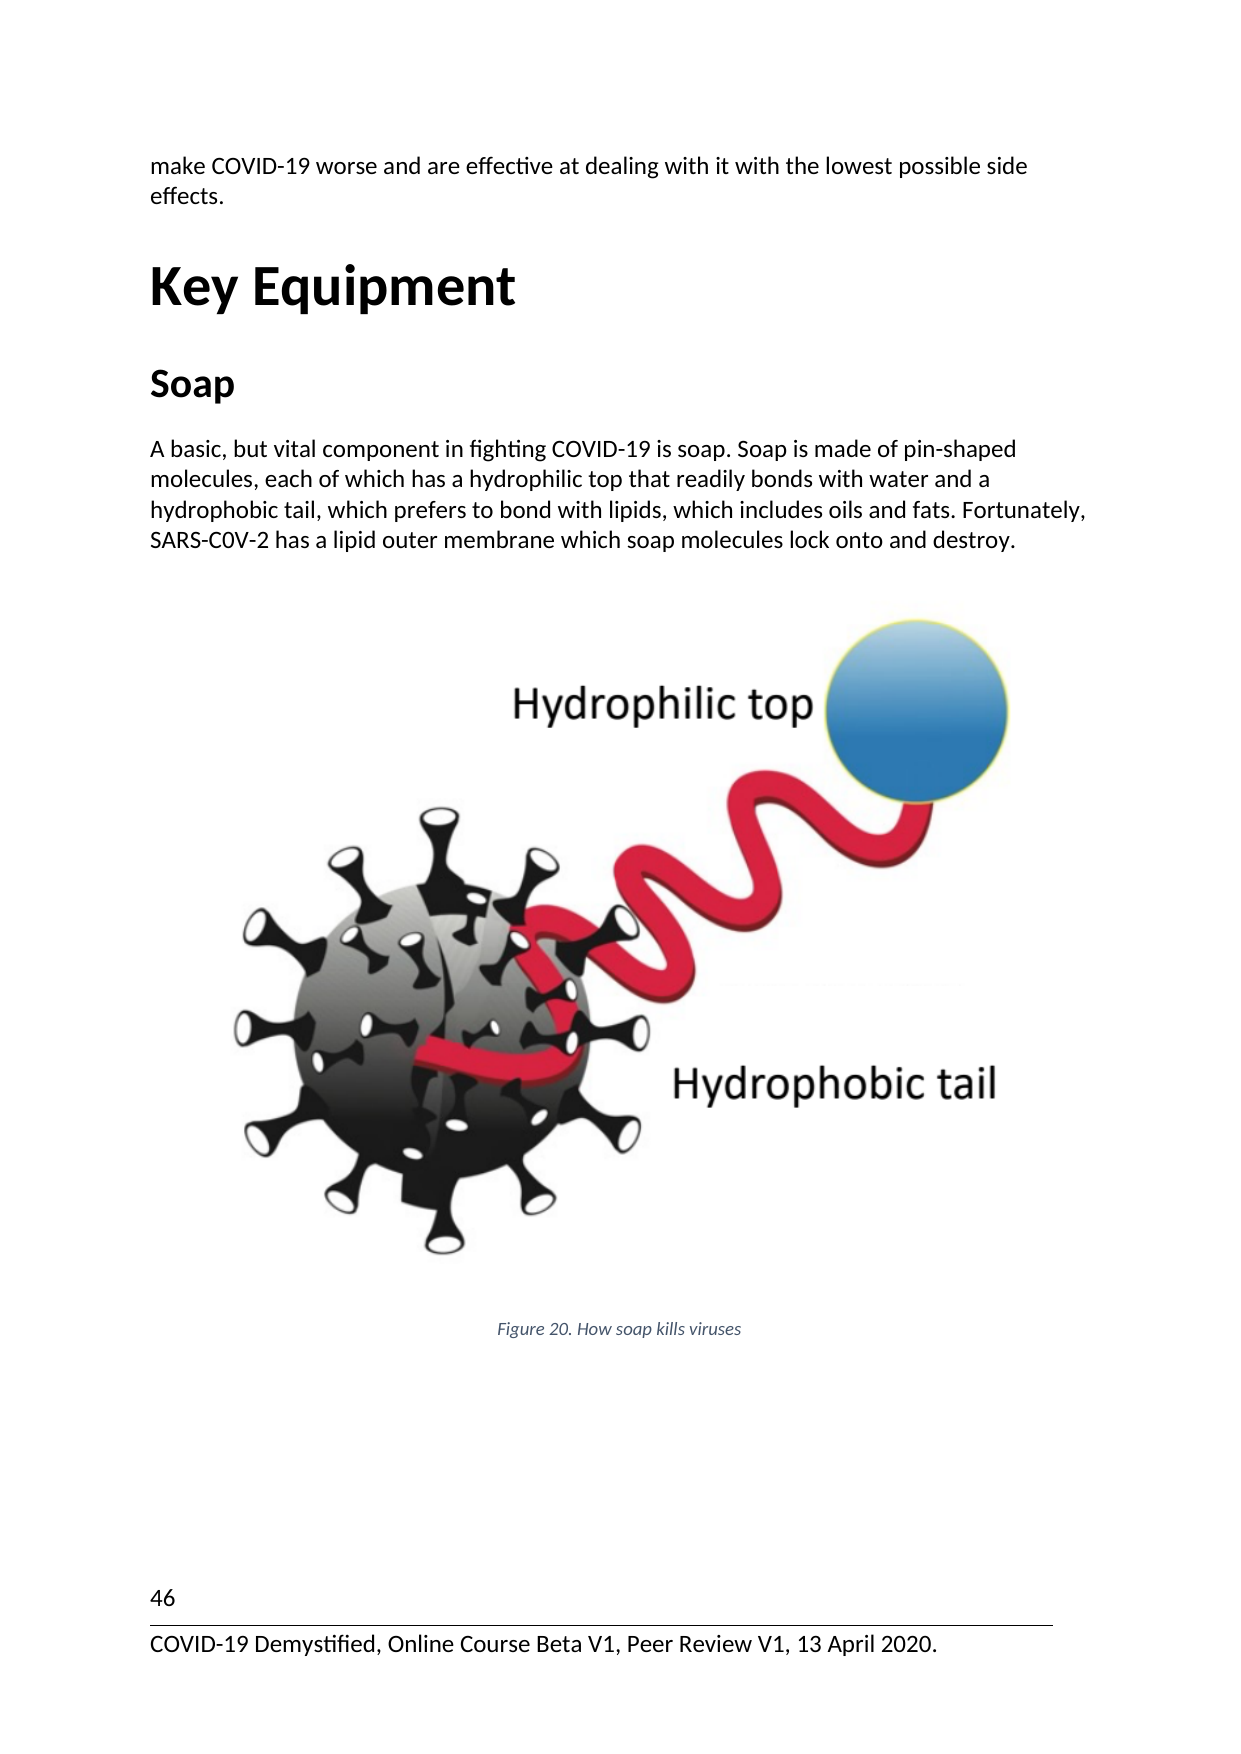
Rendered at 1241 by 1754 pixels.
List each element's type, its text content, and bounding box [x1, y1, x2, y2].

subtitle Key Equipment [150, 248, 1090, 320]
text Figure 20. How soap kills viruses [150, 1318, 1090, 1340]
subtitle Soap [150, 357, 1090, 408]
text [150, 150, 1090, 211]
text A basic, but vital component in fighting COVID-19 is soap. Soap is made of pin-shaped molecules, each of which has a hydrophilic top that readily bonds with water and a hydrophobic tail, which prefers to bond with lipids, which includes oils and fats. Fortunately, SARS-C0V-2 has a lipid outer membrane which soap molecules lock onto and destroy. [150, 433, 1090, 555]
